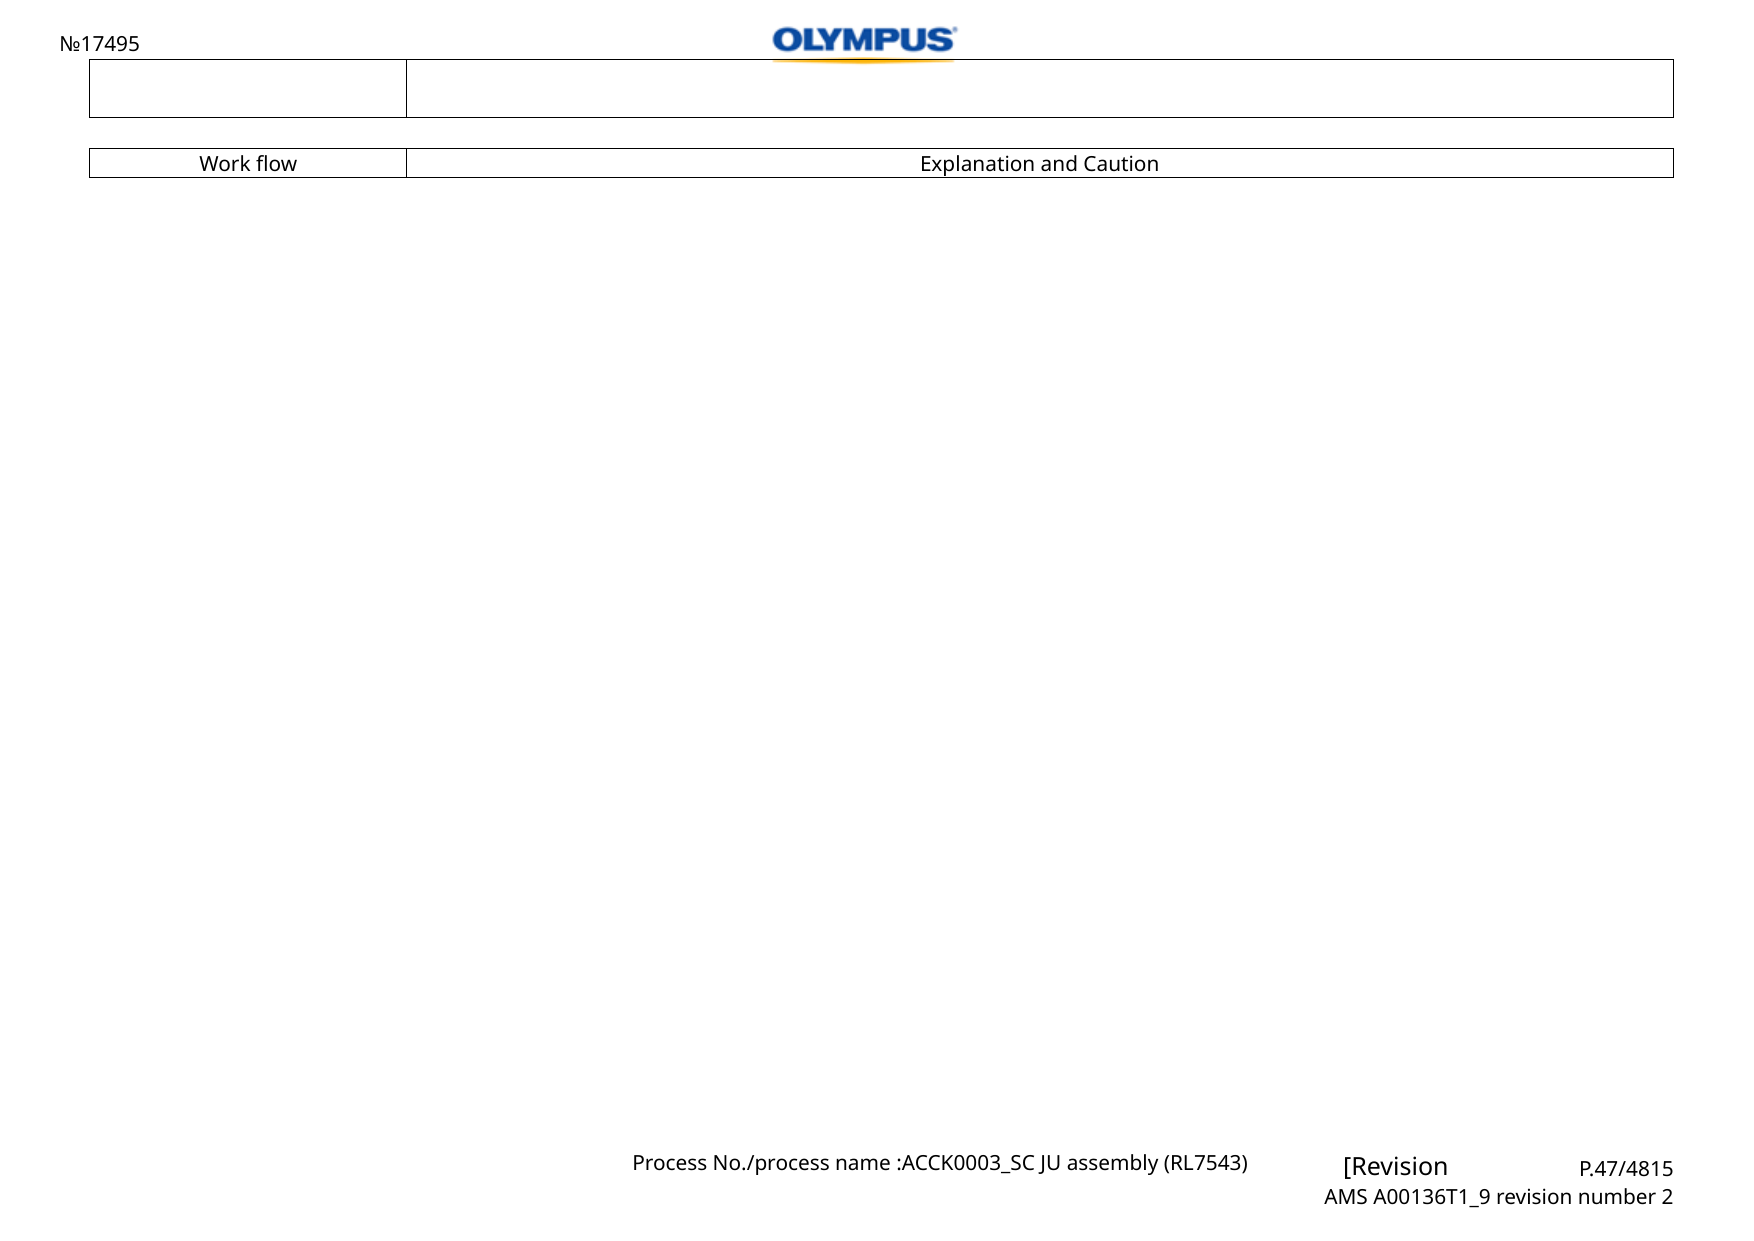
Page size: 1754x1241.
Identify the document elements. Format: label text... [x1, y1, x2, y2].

picture [762, 22, 967, 59]
table_header Explanation and Caution [407, 149, 1673, 177]
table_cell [407, 60, 1673, 117]
table_header Work flow [90, 149, 406, 177]
table_cell [90, 60, 406, 117]
